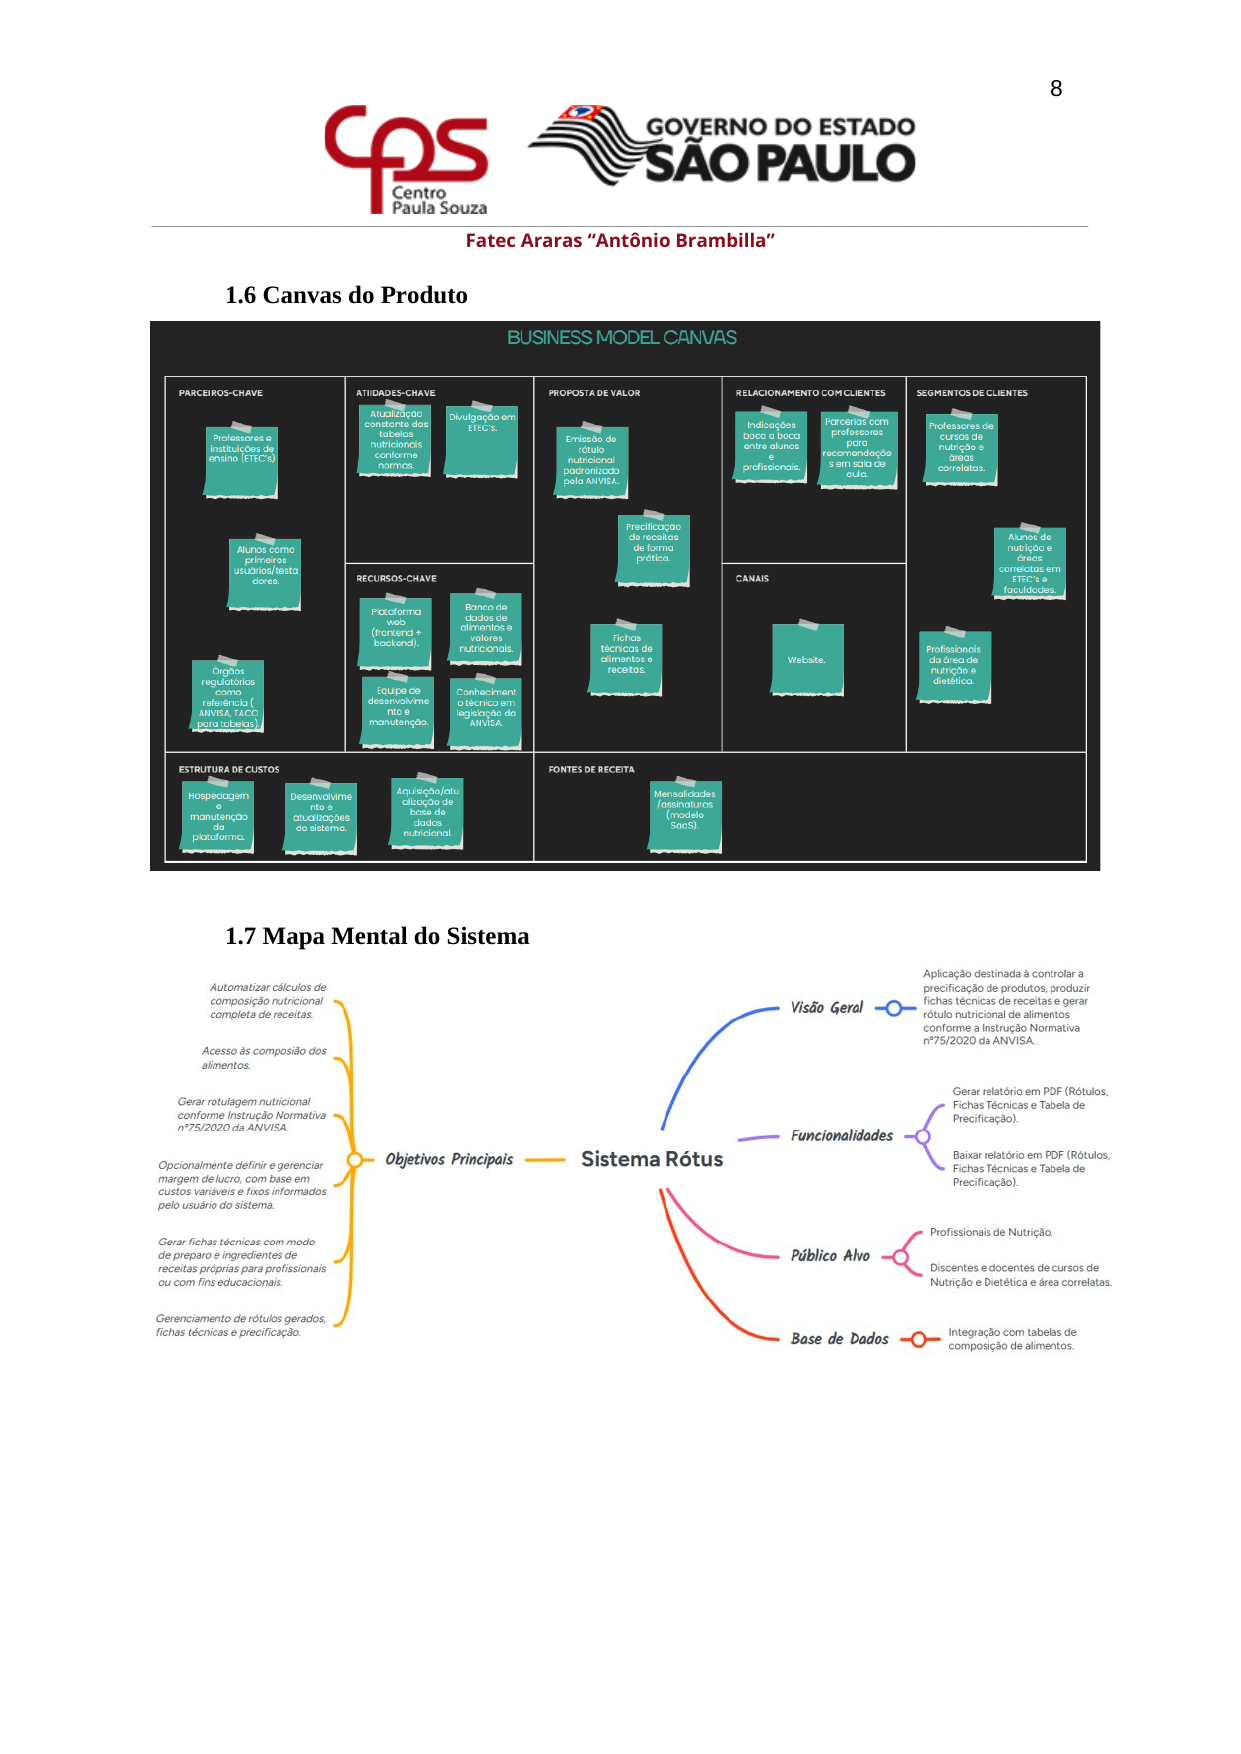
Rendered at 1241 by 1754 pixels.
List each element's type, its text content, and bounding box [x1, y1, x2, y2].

picture [324, 105, 916, 214]
subtitle 1.7 Mapa Mental do Sistema [225, 921, 1090, 950]
subtitle 1.6 Canvas do Produto [225, 280, 1090, 308]
picture [150, 321, 1101, 871]
picture [150, 962, 1115, 1356]
